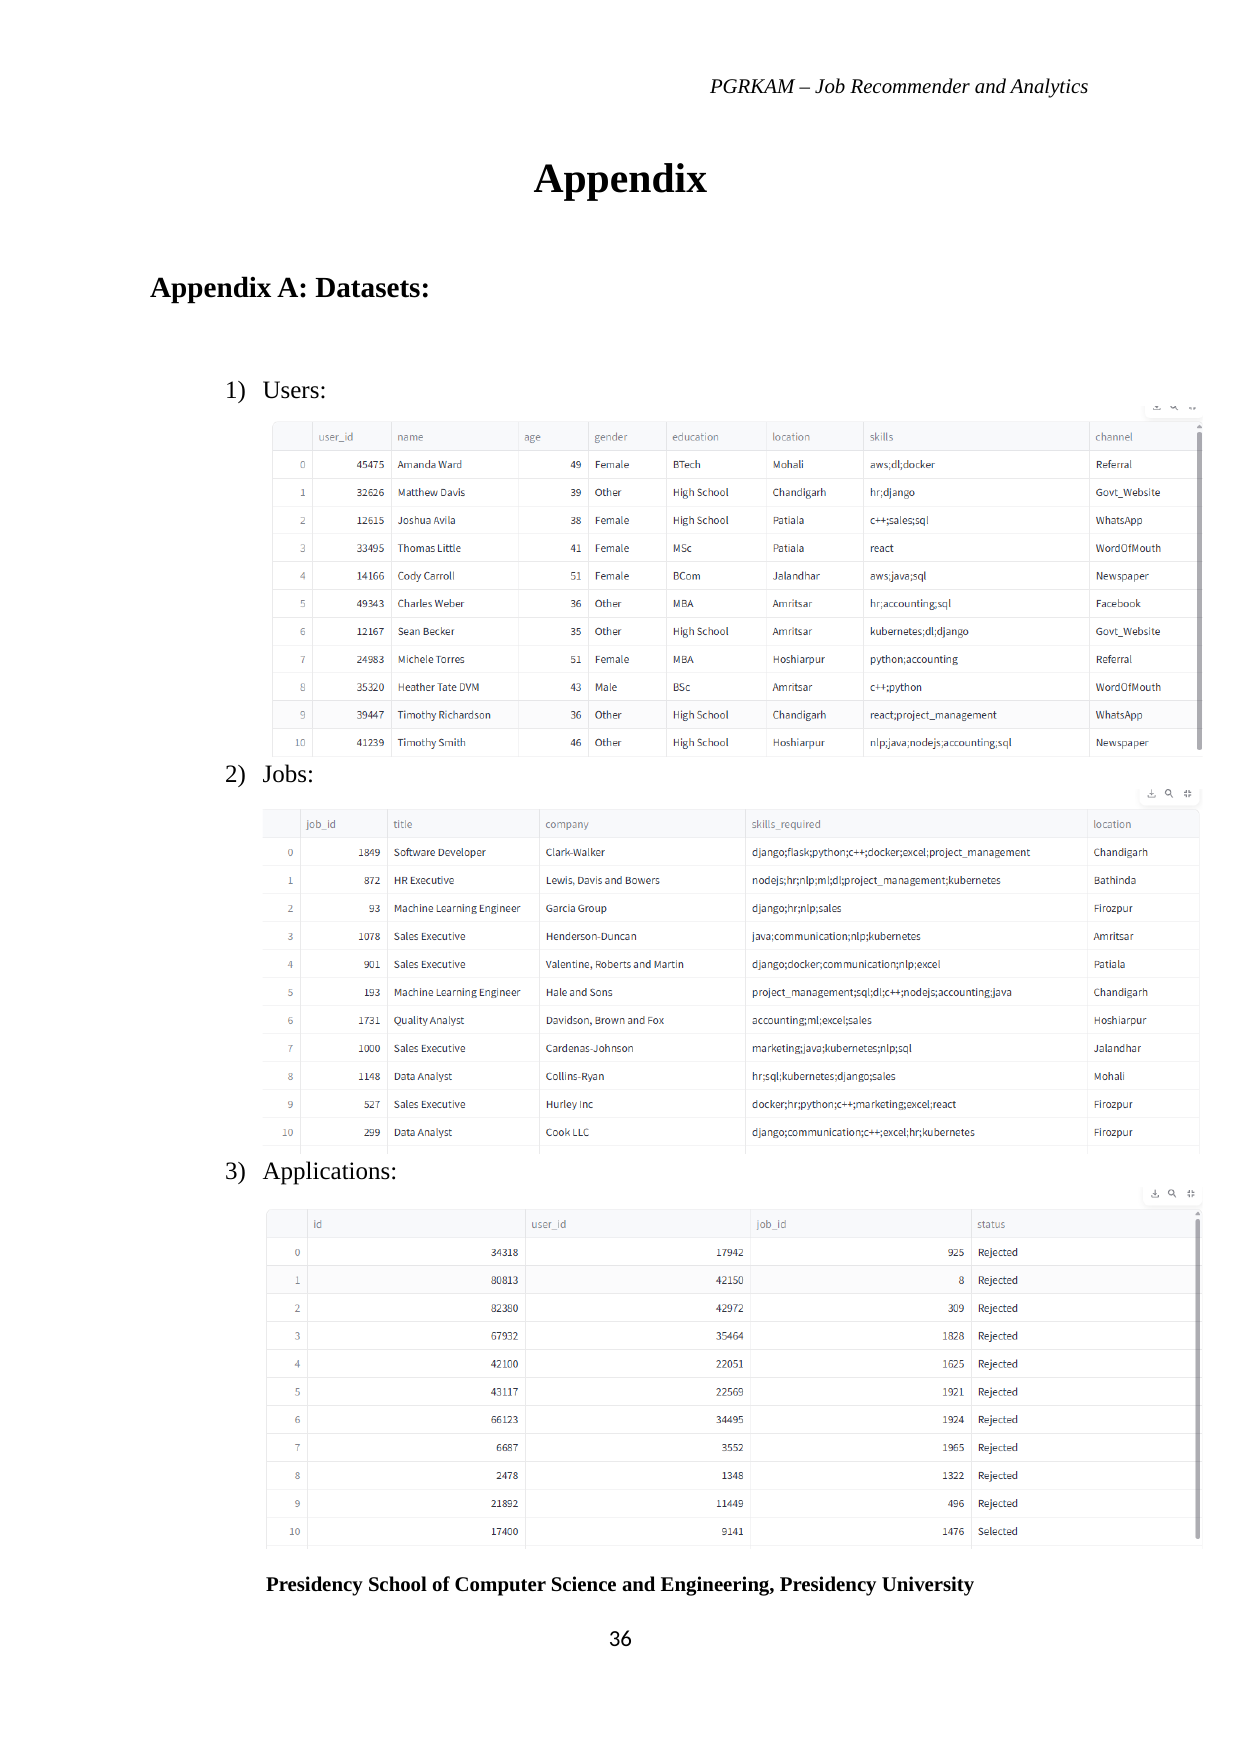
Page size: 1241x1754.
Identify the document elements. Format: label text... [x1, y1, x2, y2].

text Appendix [150, 154, 1090, 202]
picture [262, 406, 1203, 757]
text Appendix A: Datasets: [150, 270, 1090, 303]
picture [262, 1187, 1203, 1549]
picture [262, 789, 1203, 1154]
